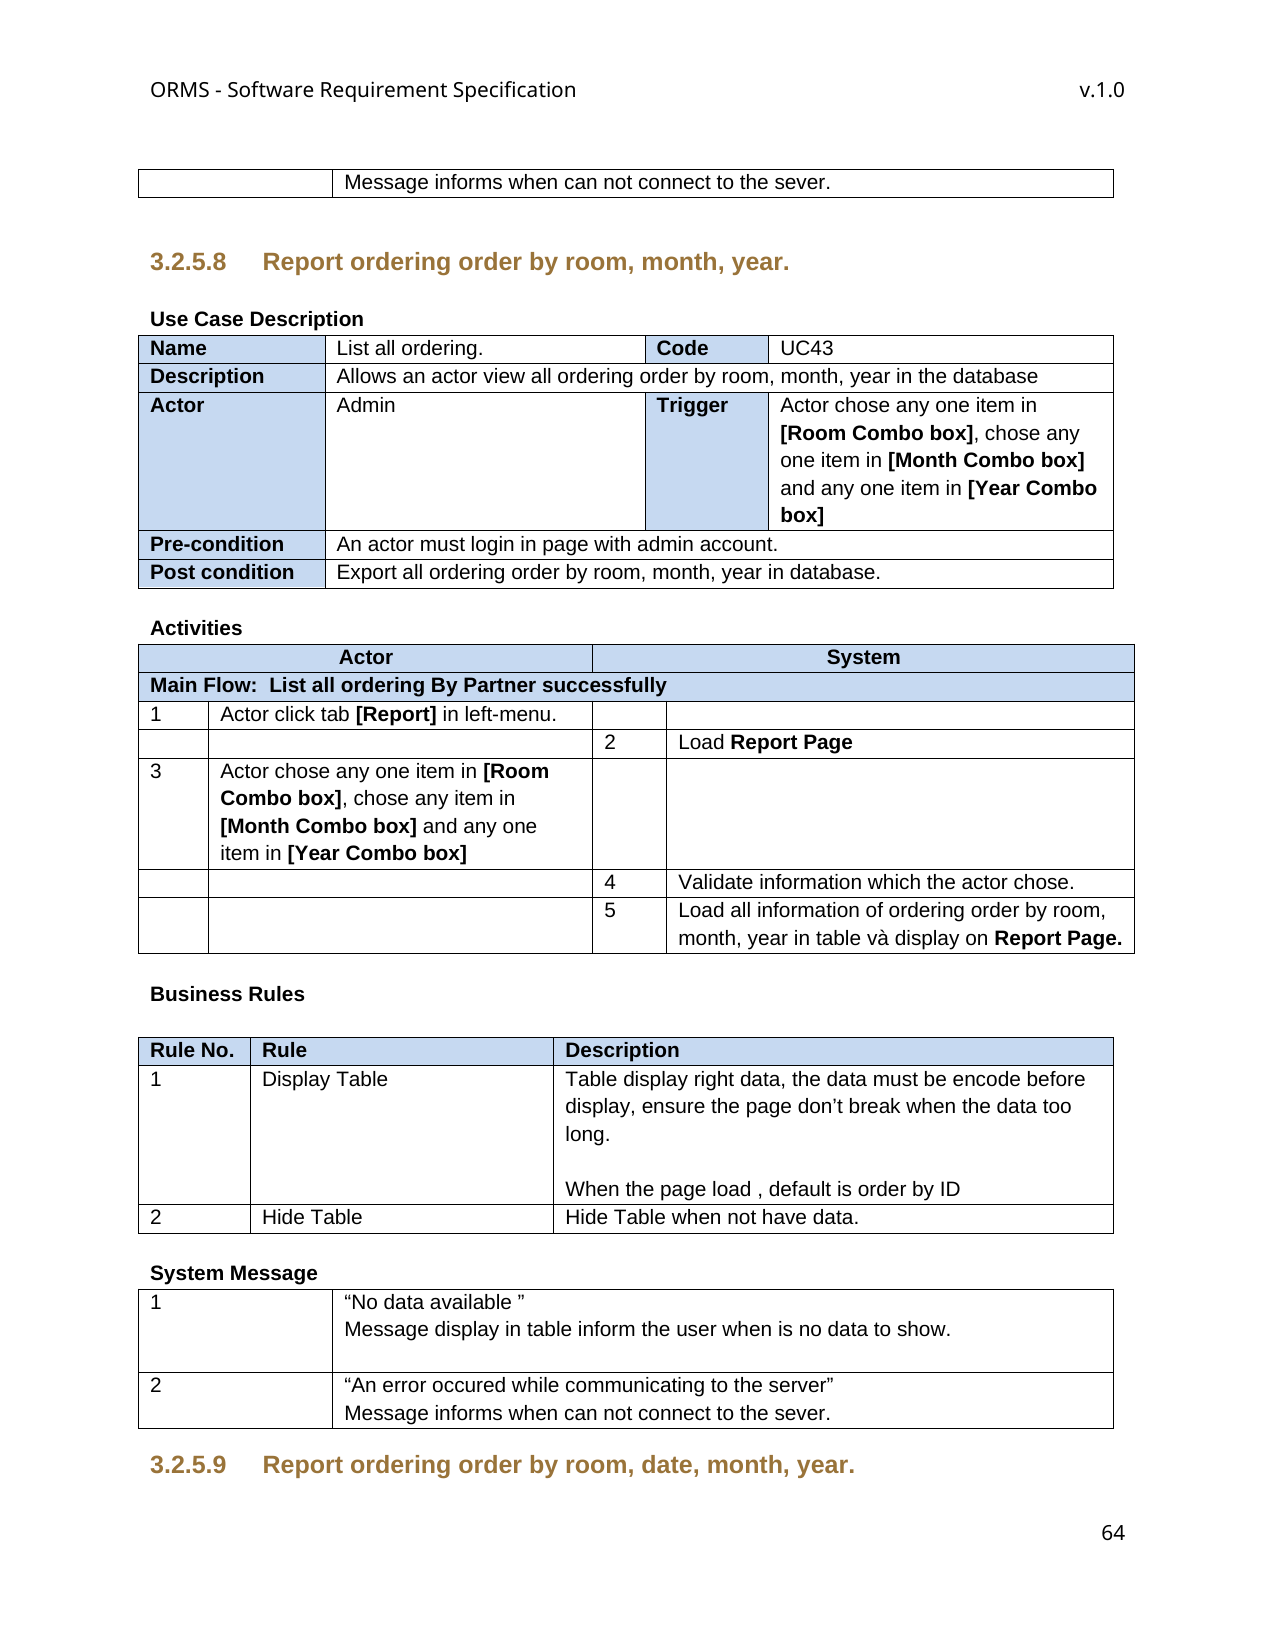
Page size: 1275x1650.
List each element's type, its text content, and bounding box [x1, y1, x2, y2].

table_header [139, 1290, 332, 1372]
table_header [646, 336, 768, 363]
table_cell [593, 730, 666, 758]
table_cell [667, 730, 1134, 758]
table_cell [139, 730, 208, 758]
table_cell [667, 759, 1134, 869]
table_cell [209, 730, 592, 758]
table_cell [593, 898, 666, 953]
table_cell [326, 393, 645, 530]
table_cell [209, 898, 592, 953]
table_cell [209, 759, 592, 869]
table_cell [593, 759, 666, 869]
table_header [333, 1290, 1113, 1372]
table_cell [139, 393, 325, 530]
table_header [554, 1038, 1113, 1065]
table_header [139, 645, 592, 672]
subtitle Report ordering order by room, date, month, year. [150, 1450, 1125, 1479]
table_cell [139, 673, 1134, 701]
text Activities [150, 616, 1125, 640]
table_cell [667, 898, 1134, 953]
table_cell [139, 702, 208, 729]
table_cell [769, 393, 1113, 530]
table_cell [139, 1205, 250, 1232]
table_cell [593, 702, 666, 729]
text Business Rules [150, 982, 1125, 1006]
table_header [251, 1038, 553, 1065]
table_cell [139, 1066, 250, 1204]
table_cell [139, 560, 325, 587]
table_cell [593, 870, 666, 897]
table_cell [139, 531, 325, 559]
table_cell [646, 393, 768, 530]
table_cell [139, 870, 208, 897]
text System Message [150, 1261, 1125, 1285]
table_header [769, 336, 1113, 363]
text Use Case Description [150, 307, 1125, 331]
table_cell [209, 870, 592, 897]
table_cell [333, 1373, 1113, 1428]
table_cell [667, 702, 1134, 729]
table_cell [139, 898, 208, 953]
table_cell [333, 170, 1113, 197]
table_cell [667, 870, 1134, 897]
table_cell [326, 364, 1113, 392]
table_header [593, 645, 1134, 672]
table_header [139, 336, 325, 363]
subtitle Report ordering order by room, month, year. [150, 247, 1125, 275]
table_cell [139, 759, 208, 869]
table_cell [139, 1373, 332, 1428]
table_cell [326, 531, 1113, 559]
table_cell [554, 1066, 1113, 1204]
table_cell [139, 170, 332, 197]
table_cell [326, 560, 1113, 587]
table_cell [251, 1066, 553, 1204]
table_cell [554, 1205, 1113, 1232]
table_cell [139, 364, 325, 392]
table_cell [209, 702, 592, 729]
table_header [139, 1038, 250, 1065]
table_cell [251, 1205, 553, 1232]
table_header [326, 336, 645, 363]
